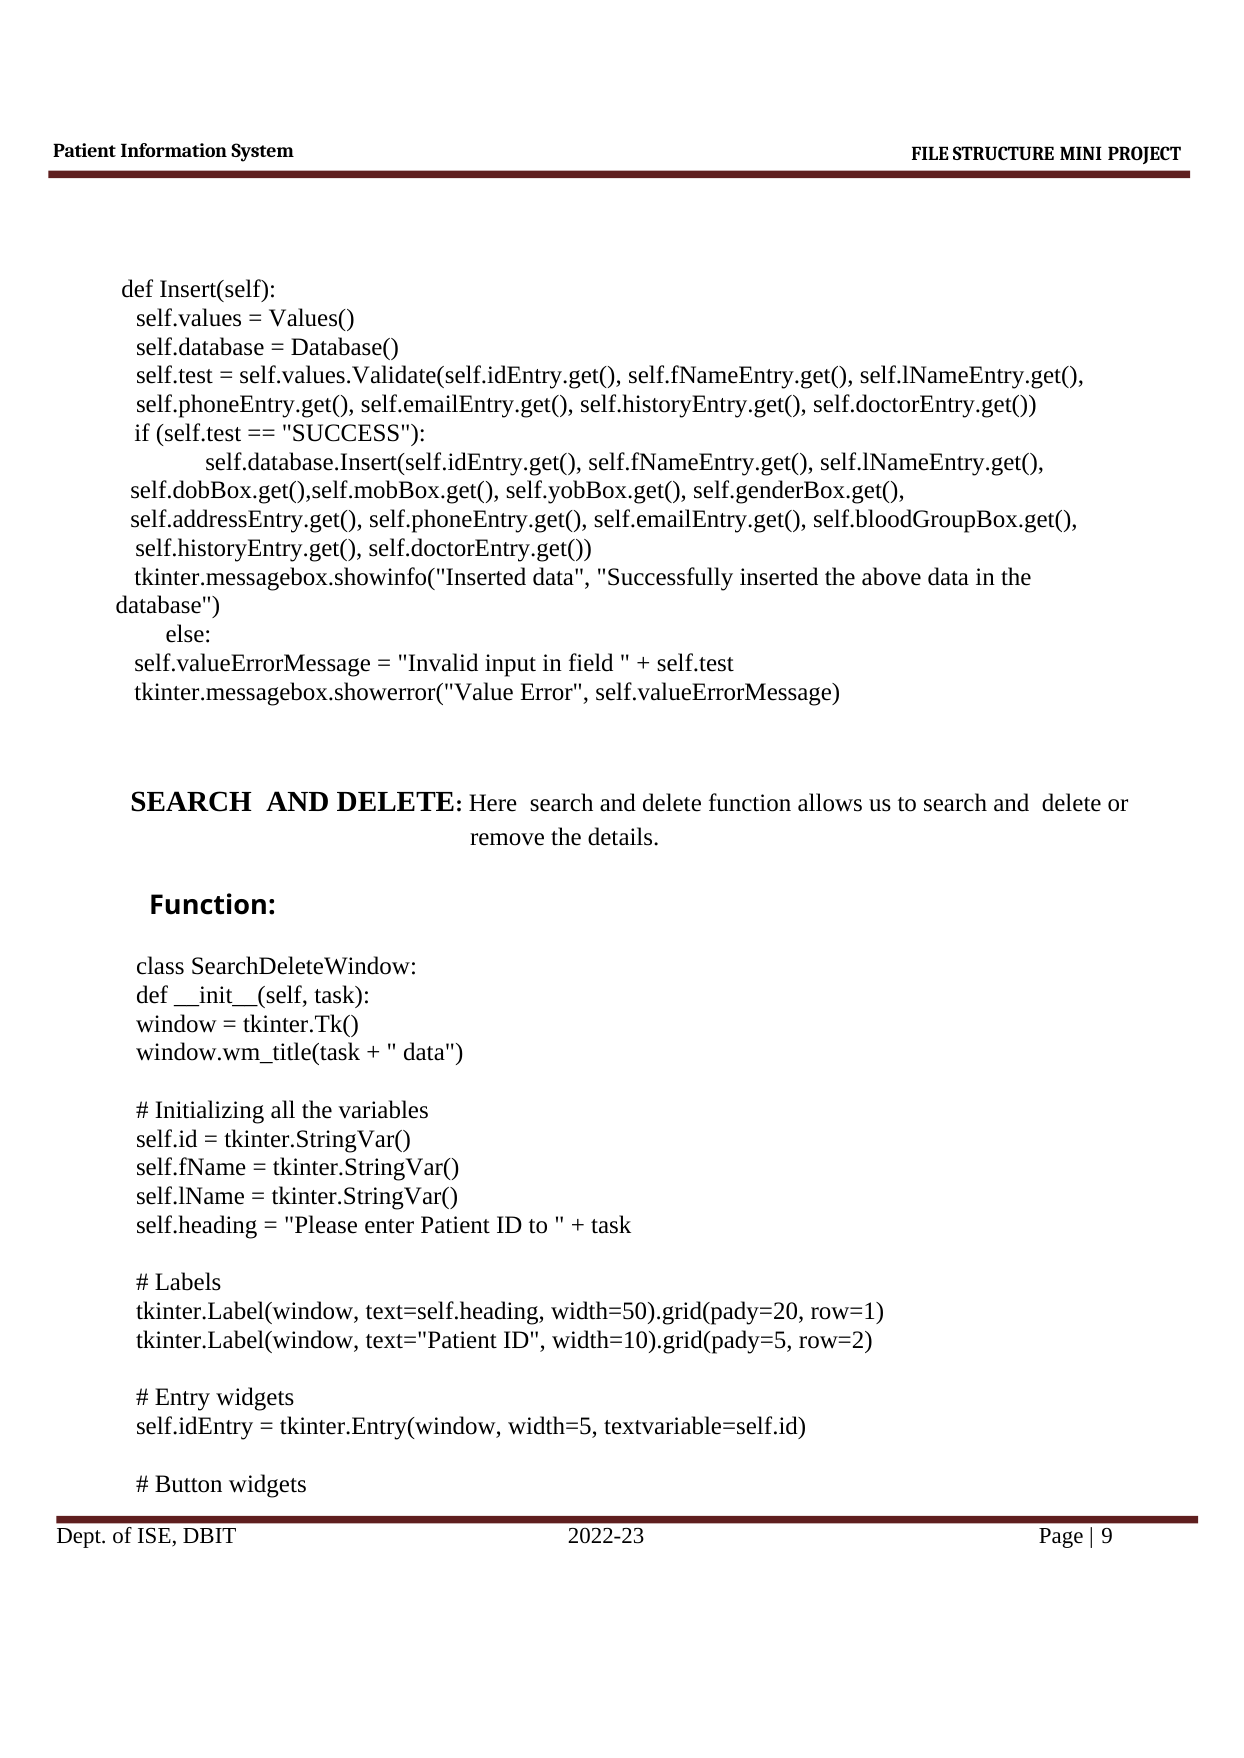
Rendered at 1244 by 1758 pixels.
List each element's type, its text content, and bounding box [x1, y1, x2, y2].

text self.heading = "Please enter Patient ID to " + task [86, 1210, 1179, 1239]
text self.id = tkinter.StringVar() [86, 1124, 1179, 1152]
text # Labels [86, 1267, 1179, 1296]
text self.test = self.values.Validate(self.idEntry.get(), self.fNameEntry.get(), self.lNameEntry.get(), [86, 360, 1105, 389]
text tkinter.Label(window, text="Patient ID", width=10).grid(pady=5, row=2) [86, 1325, 1179, 1354]
text # Button widgets [86, 1469, 1179, 1497]
text def __init__(self, task): [86, 980, 1179, 1009]
text self.valueErrorMessage = "Invalid input in field " + self.test [115, 648, 1105, 677]
text self.lName = tkinter.StringVar() [86, 1181, 1179, 1210]
text self.database.Insert(self.idEntry.get(), self.fNameEntry.get(), self.lNameEntry.get(), self.dobBox.get(),self.mobBox.get(), self.yobBox.get(), self.genderBox.get(), self.addressEntry.get(), self.phoneEntry.get(), self.emailEntry.get(), self.bloodGroupBox.get(), [130, 447, 1105, 533]
text Function: [86, 886, 1179, 922]
text if (self.test == "SUCCESS"): [115, 418, 1105, 447]
text else: [115, 619, 1105, 648]
text self.historyEntry.get(), self.doctorEntry.get()) [41, 533, 1105, 562]
text self.idEntry = tkinter.Entry(window, width=5, textvariable=self.id) [86, 1411, 1179, 1440]
text window.wm_title(task + " data") [86, 1037, 1179, 1066]
text tkinter.messagebox.showinfo("Inserted data", "Successfully inserted the above data in the database") [115, 562, 1105, 619]
text self.database = Database() [86, 332, 1105, 360]
text self.phoneEntry.get(), self.emailEntry.get(), self.historyEntry.get(), self.doctorEntry.get()) [86, 389, 1105, 418]
text self.fName = tkinter.StringVar() [86, 1152, 1179, 1181]
text def Insert(self): [115, 274, 1105, 303]
text tkinter.messagebox.showerror("Value Error", self.valueErrorMessage) [115, 677, 1105, 705]
text self.values = Values() [86, 303, 1105, 332]
text tkinter.Label(window, text=self.heading, width=50).grid(pady=20, row=1) [86, 1296, 1179, 1325]
text SEARCH AND DELETE: Here search and delete function allows us to search and delete or remove the details. [130, 784, 1179, 851]
text window = tkinter.Tk() [86, 1009, 1179, 1037]
text # Initializing all the variables [86, 1095, 1179, 1124]
text class SearchDeleteWindow: [86, 951, 1179, 980]
text # Entry widgets [86, 1382, 1179, 1411]
